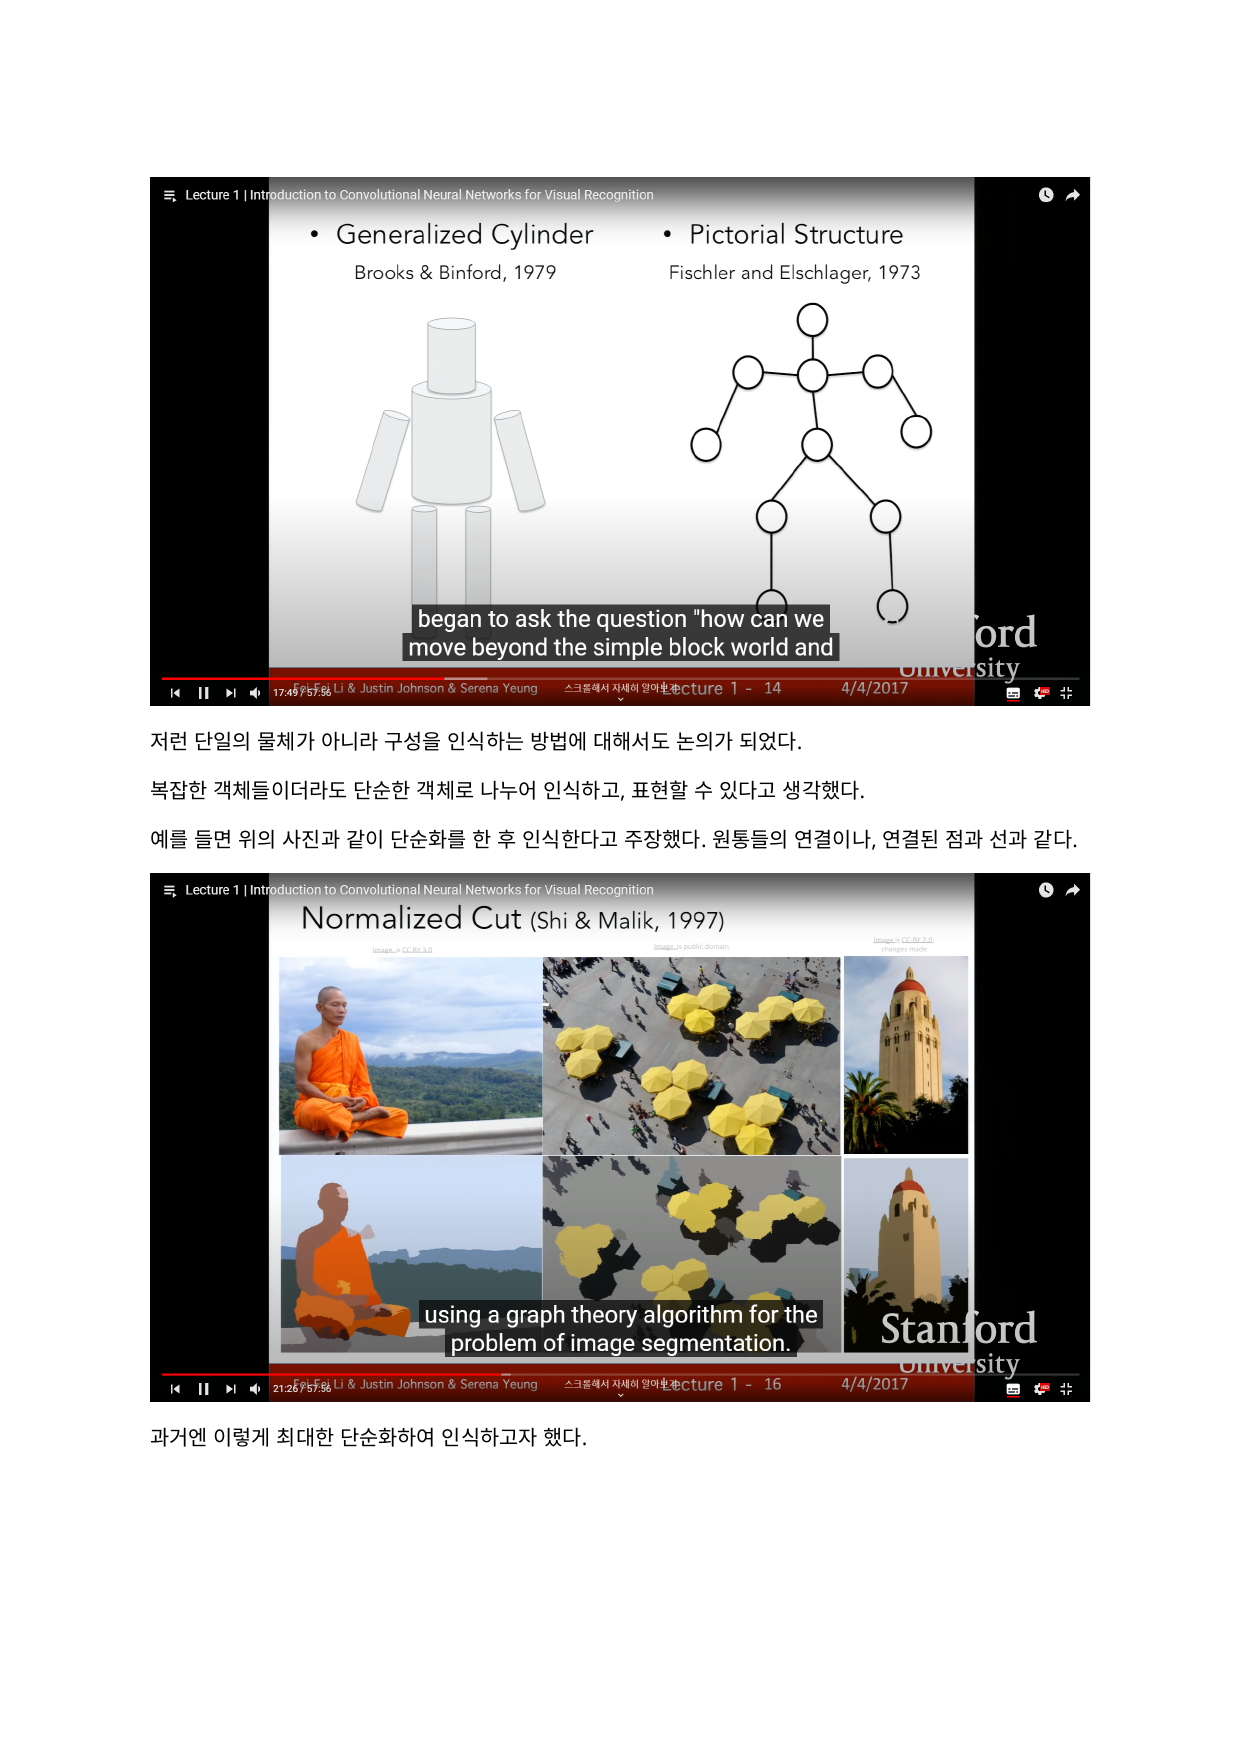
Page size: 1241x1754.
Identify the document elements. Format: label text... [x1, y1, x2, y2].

picture [150, 177, 1091, 706]
text 복잡한 객체들이더라도 단순한 객체로 나누어 인식하고, 표현할 수 있다고 생각했다. [150, 774, 1090, 804]
text 과거엔 이렇게 최대한 단순화하여 인식하고자 했다. [150, 1421, 1090, 1451]
text 저런 단일의 물체가 아니라 구성을 인식하는 방법에 대해서도 논의가 되었다. [150, 725, 1090, 755]
picture [150, 873, 1091, 1402]
text 예를 들면 위의 사진과 같이 단순화를 한 후 인식한다고 주장했다. 원통들의 연결이나, 연결된 점과 선과 같다. [150, 824, 1090, 854]
